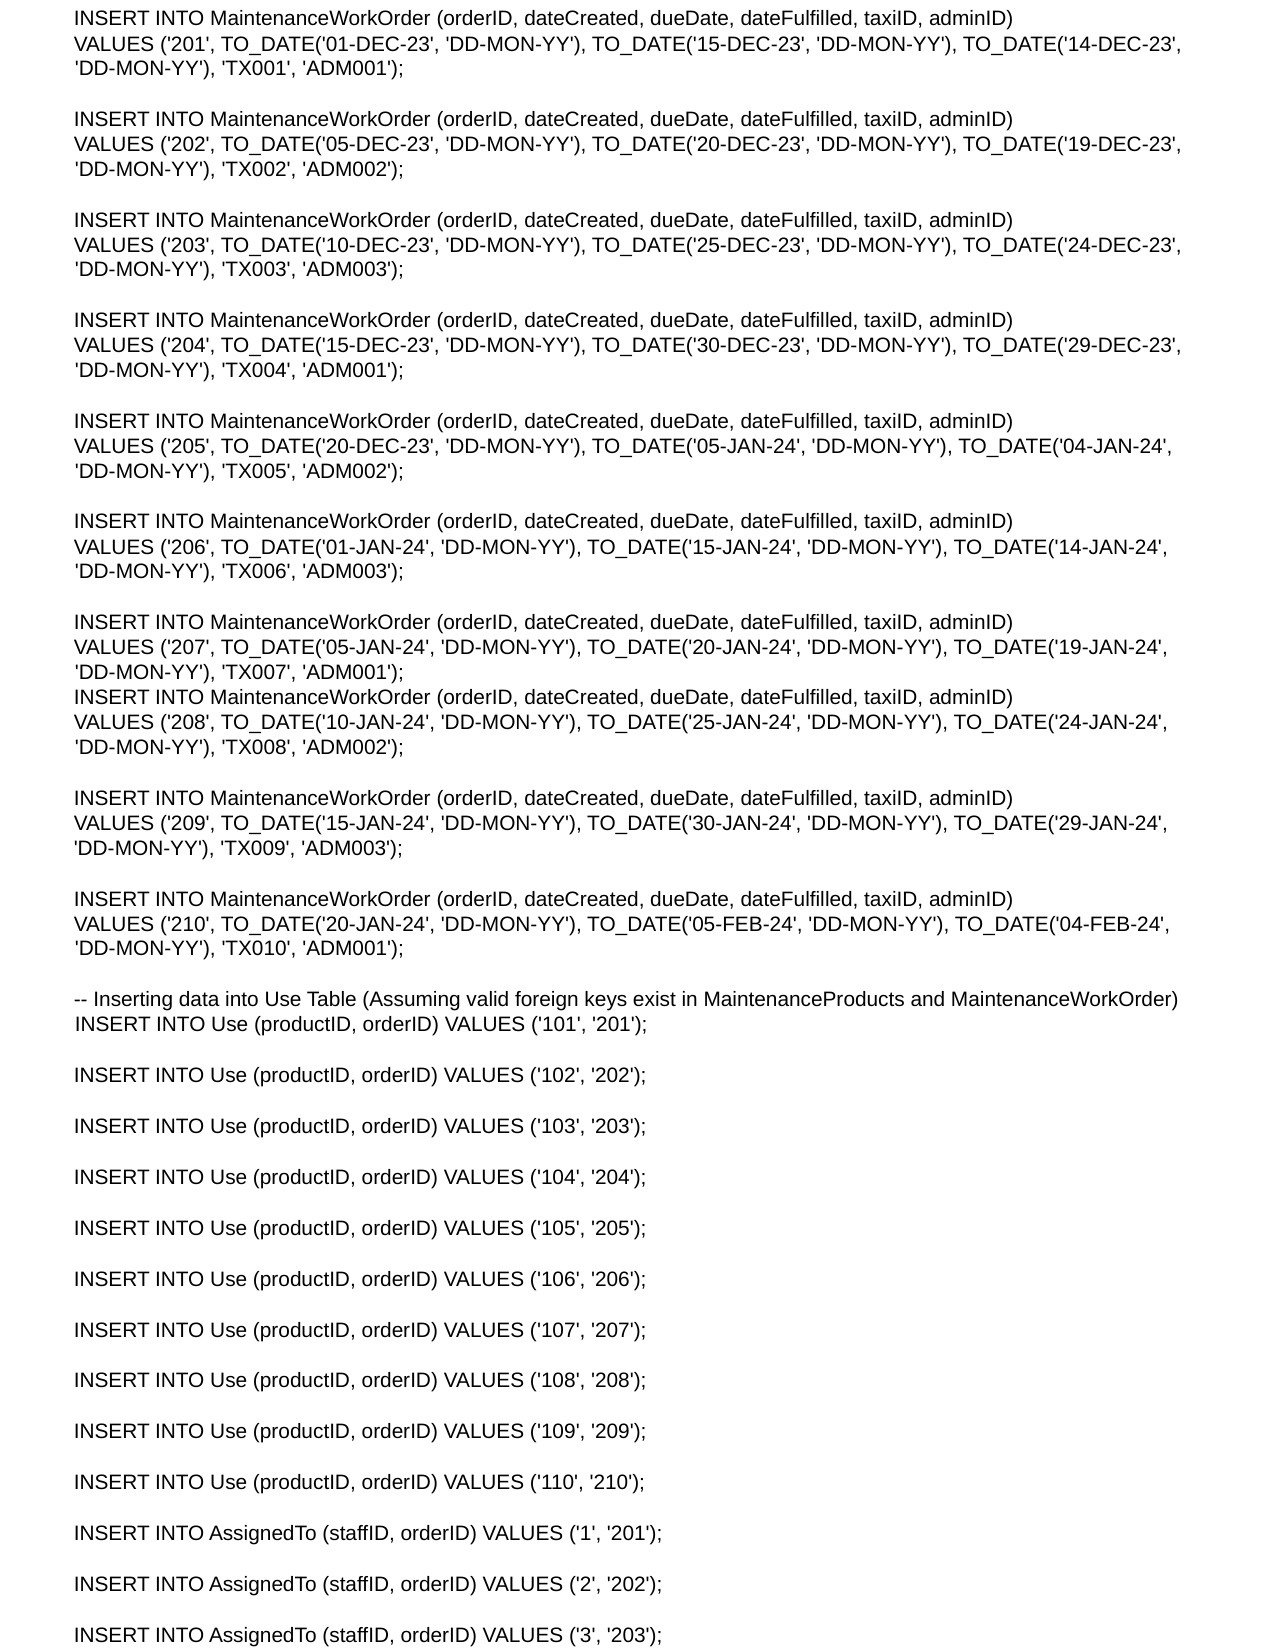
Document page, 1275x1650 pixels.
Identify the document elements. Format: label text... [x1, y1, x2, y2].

text VALUES ('207', TO_DATE('05-JAN-24', 'DD-MON-YY'), TO_DATE('20-JAN-24', 'DD-MON-YY'), TO_DATE('19-JAN-24', 'DD-MON-YY'), 'TX007', 'ADM001'); [73, 635, 1200, 684]
text INSERT INTO Use (productID, orderID) VALUES ('102', '202'); [73, 1063, 1200, 1087]
text INSERT INTO MaintenanceWorkOrder (orderID, dateCreated, dueDate, dateFulfilled, taxiID, adminID) [73, 785, 1200, 809]
text VALUES ('201', TO_DATE('01-DEC-23', 'DD-MON-YY'), TO_DATE('15-DEC-23', 'DD-MON-YY'), TO_DATE('14-DEC-23', 'DD-MON-YY'), 'TX001', 'ADM001'); [73, 31, 1200, 80]
text INSERT INTO MaintenanceWorkOrder (orderID, dateCreated, dueDate, dateFulfilled, taxiID, adminID) [73, 207, 1200, 231]
text INSERT INTO MaintenanceWorkOrder (orderID, dateCreated, dueDate, dateFulfilled, taxiID, adminID) [73, 509, 1200, 533]
text INSERT INTO AssignedTo (staffID, orderID) VALUES ('2', '202'); [73, 1572, 1200, 1596]
text INSERT INTO Use (productID, orderID) VALUES ('103', '203'); [73, 1114, 1200, 1138]
text VALUES ('208', TO_DATE('10-JAN-24', 'DD-MON-YY'), TO_DATE('25-JAN-24', 'DD-MON-YY'), TO_DATE('24-JAN-24', 'DD-MON-YY'), 'TX008', 'ADM002'); [73, 710, 1200, 758]
text VALUES ('205', TO_DATE('20-DEC-23', 'DD-MON-YY'), TO_DATE('05-JAN-24', 'DD-MON-YY'), TO_DATE('04-JAN-24', 'DD-MON-YY'), 'TX005', 'ADM002'); [73, 434, 1200, 482]
text VALUES ('204', TO_DATE('15-DEC-23', 'DD-MON-YY'), TO_DATE('30-DEC-23', 'DD-MON-YY'), TO_DATE('29-DEC-23', 'DD-MON-YY'), 'TX004', 'ADM001'); [73, 333, 1200, 382]
text INSERT INTO MaintenanceWorkOrder (orderID, dateCreated, dueDate, dateFulfilled, taxiID, adminID) [73, 887, 1200, 911]
text INSERT INTO Use (productID, orderID) VALUES ('109', '209'); [73, 1419, 1200, 1443]
text INSERT INTO Use (productID, orderID) VALUES ('107', '207'); [73, 1317, 1200, 1341]
text INSERT INTO MaintenanceWorkOrder (orderID, dateCreated, dueDate, dateFulfilled, taxiID, adminID) [73, 308, 1200, 332]
text INSERT INTO Use (productID, orderID) VALUES ('104', '204'); [73, 1164, 1200, 1188]
text VALUES ('206', TO_DATE('01-JAN-24', 'DD-MON-YY'), TO_DATE('15-JAN-24', 'DD-MON-YY'), TO_DATE('14-JAN-24', 'DD-MON-YY'), 'TX006', 'ADM003'); [73, 534, 1200, 583]
text INSERT INTO AssignedTo (staffID, orderID) VALUES ('1', '201'); [73, 1521, 1200, 1545]
text INSERT INTO MaintenanceWorkOrder (orderID, dateCreated, dueDate, dateFulfilled, taxiID, adminID) [73, 409, 1200, 433]
text INSERT INTO MaintenanceWorkOrder (orderID, dateCreated, dueDate, dateFulfilled, taxiID, adminID) [73, 6, 1200, 30]
text INSERT INTO MaintenanceWorkOrder (orderID, dateCreated, dueDate, dateFulfilled, taxiID, adminID) [73, 610, 1200, 634]
text VALUES ('202', TO_DATE('05-DEC-23', 'DD-MON-YY'), TO_DATE('20-DEC-23', 'DD-MON-YY'), TO_DATE('19-DEC-23', 'DD-MON-YY'), 'TX002', 'ADM002'); [73, 132, 1200, 181]
text VALUES ('209', TO_DATE('15-JAN-24', 'DD-MON-YY'), TO_DATE('30-JAN-24', 'DD-MON-YY'), TO_DATE('29-JAN-24', [73, 811, 1200, 834]
text INSERT INTO Use (productID, orderID) VALUES ('105', '205'); [73, 1216, 1200, 1239]
text INSERT INTO Use (productID, orderID) VALUES ('108', '208'); [73, 1368, 1200, 1392]
text INSERT INTO Use (productID, orderID) VALUES ('106', '206'); [73, 1266, 1200, 1290]
text -- Inserting data into Use Table (Assuming valid foreign keys exist in MaintenanceProducts and MaintenanceWorkOrder) INSERT INTO Use (productID, orderID) VALUES ('101', '201'); [73, 987, 1200, 1036]
text VALUES ('203', TO_DATE('10-DEC-23', 'DD-MON-YY'), TO_DATE('25-DEC-23', 'DD-MON-YY'), TO_DATE('24-DEC-23', 'DD-MON-YY'), 'TX003', 'ADM003'); [73, 233, 1200, 281]
text INSERT INTO AssignedTo (staffID, orderID) VALUES ('3', '203'); [73, 1623, 1200, 1647]
text 'DD-MON-YY'), 'TX009', 'ADM003'); [73, 836, 1200, 859]
text VALUES ('210', TO_DATE('20-JAN-24', 'DD-MON-YY'), TO_DATE('05-FEB-24', 'DD-MON-YY'), TO_DATE('04-FEB-24', 'DD-MON-YY'), 'TX010', 'ADM001'); [73, 912, 1200, 960]
text INSERT INTO MaintenanceWorkOrder (orderID, dateCreated, dueDate, dateFulfilled, taxiID, adminID) [73, 107, 1200, 131]
text INSERT INTO MaintenanceWorkOrder (orderID, dateCreated, dueDate, dateFulfilled, taxiID, adminID) [73, 685, 1200, 709]
text INSERT INTO Use (productID, orderID) VALUES ('110', '210'); [73, 1470, 1200, 1494]
